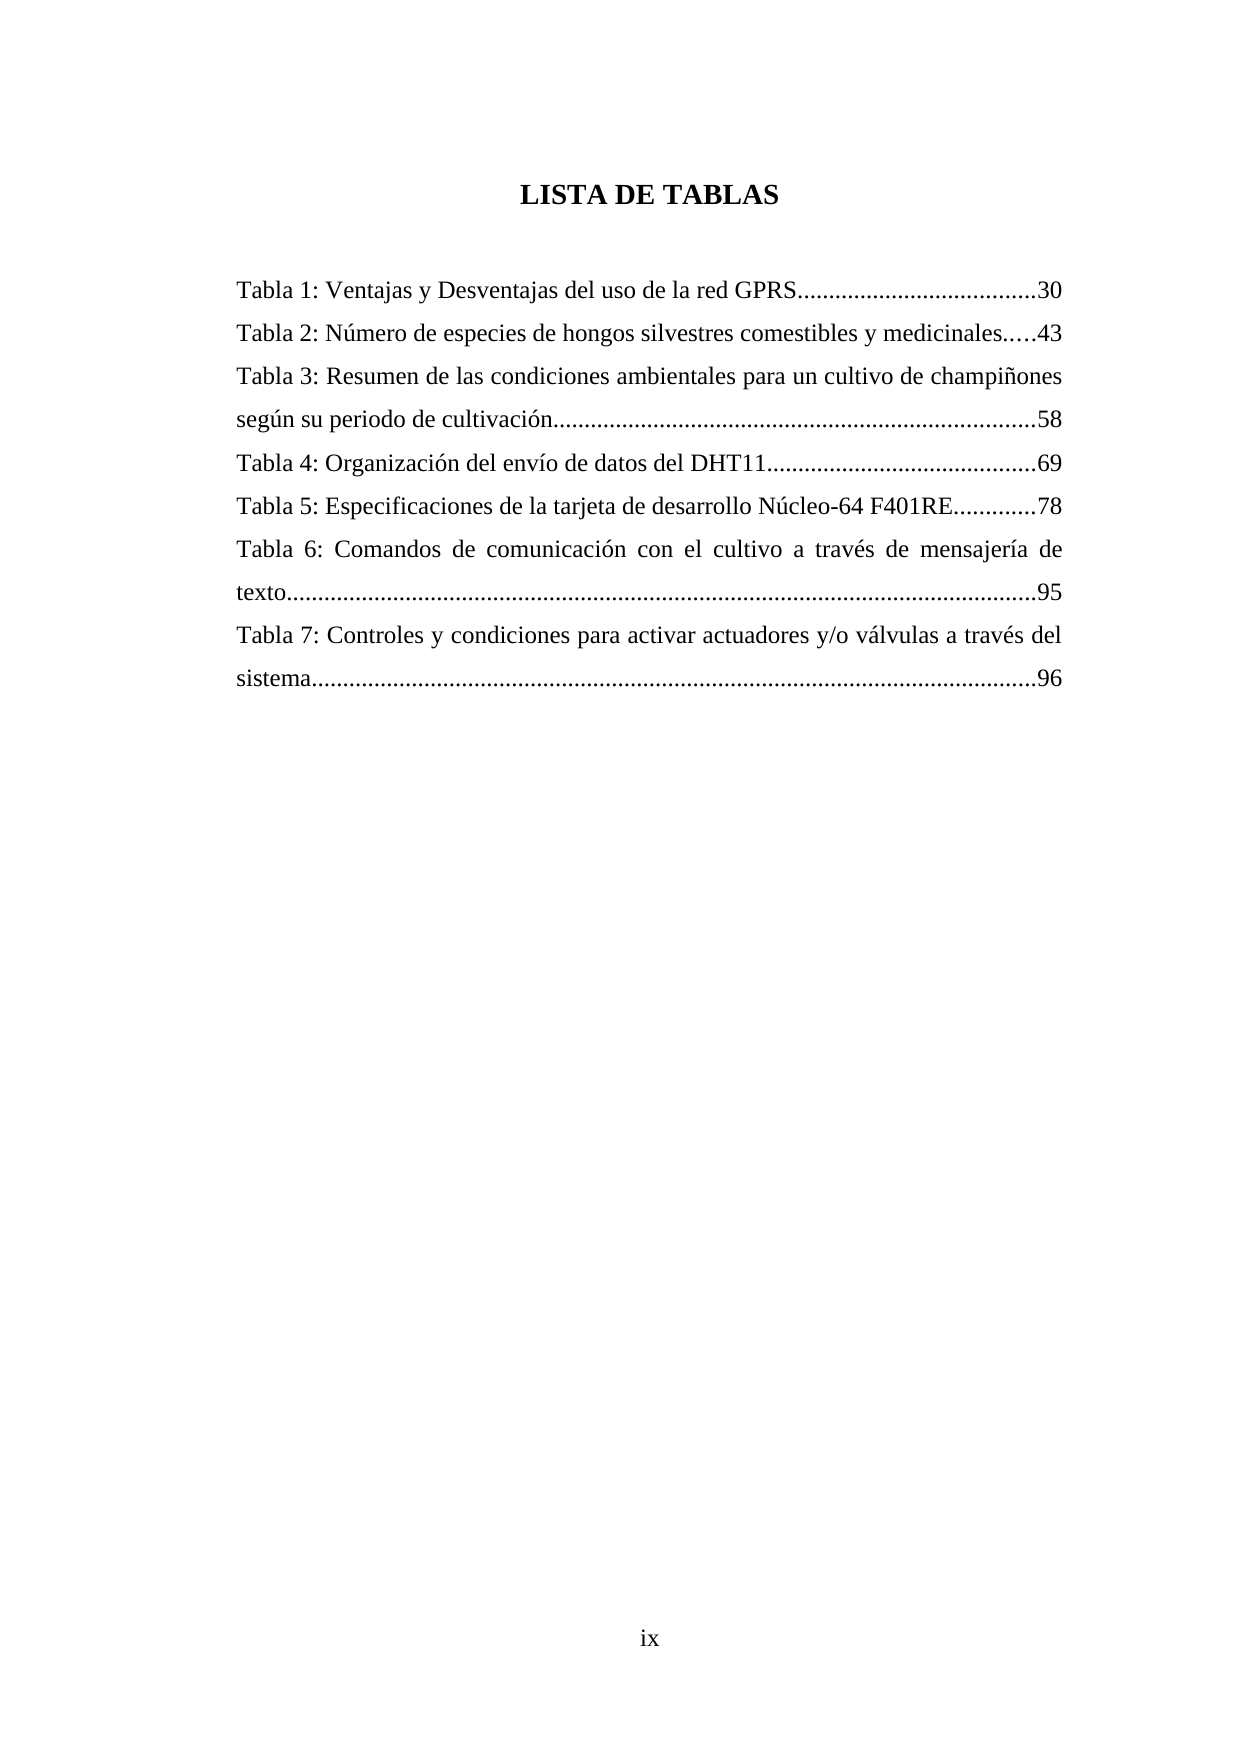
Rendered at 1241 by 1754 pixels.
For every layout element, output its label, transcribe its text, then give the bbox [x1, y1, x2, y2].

text Tabla 2: Número de especies de hongos silvestres comestibles y medicinales. 43 [236, 318, 1063, 347]
text Tabla 6: Comandos de comunicación con el cultivo a través de mensajería de texto. 95 [236, 534, 1063, 606]
text Tabla 7: Controles y condiciones para activar actuadores y/o válvulas a través del sistema. 96 [236, 620, 1063, 692]
text Tabla 1: Ventajas y Desventajas del uso de la red GPRS. 30 [236, 275, 1063, 304]
text Tabla 4: Organización del envío de datos del DHT11. 69 [236, 448, 1063, 476]
text Tabla 5: Especificaciones de la tarjeta de desarrollo Núcleo-64 F401RE. 78 [236, 491, 1063, 519]
subtitle LISTA DE TABLAS [236, 177, 1063, 211]
text Tabla 3: Resumen de las condiciones ambientales para un cultivo de champiñones según su periodo de cultivación. 58 [236, 361, 1063, 433]
